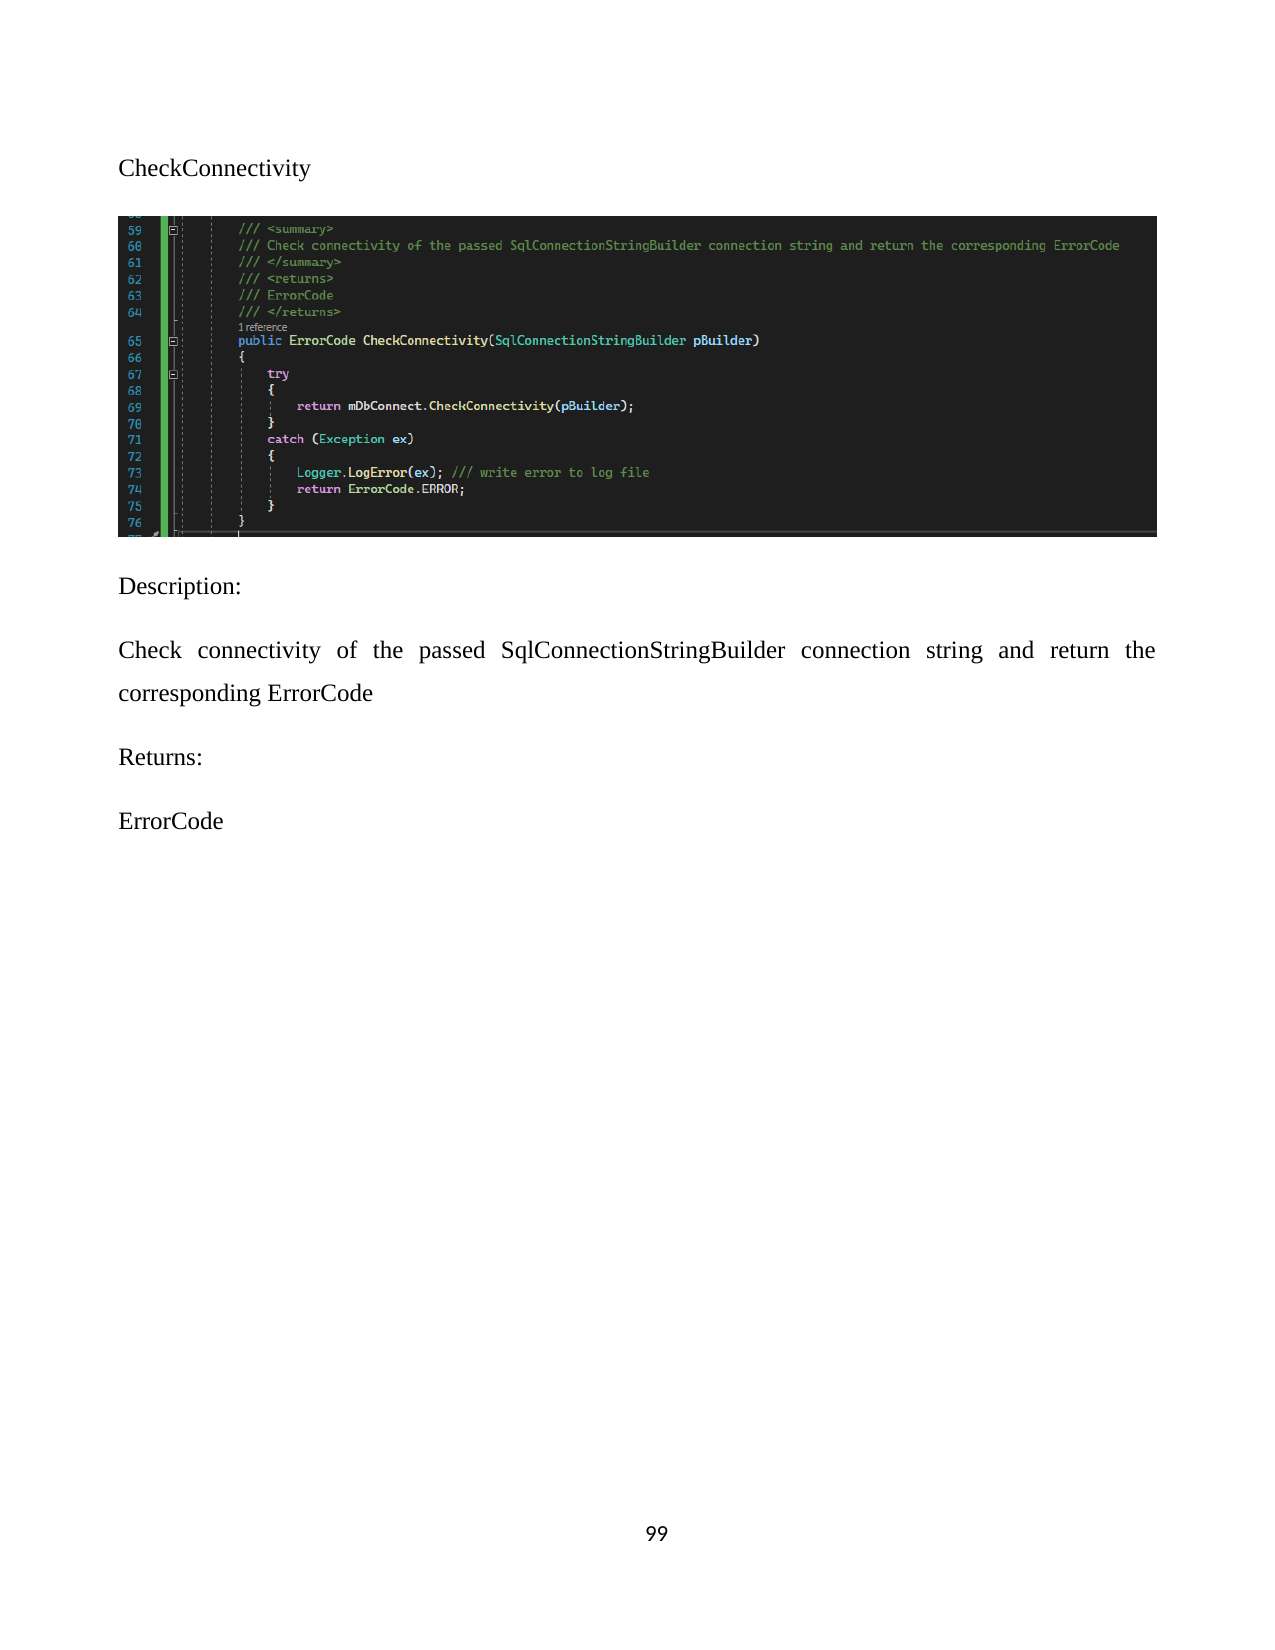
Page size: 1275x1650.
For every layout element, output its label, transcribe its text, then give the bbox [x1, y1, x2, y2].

text ErrorCode [118, 806, 1157, 835]
text CheckConnectivity [118, 153, 1157, 181]
picture [118, 216, 1157, 537]
text Returns: [118, 742, 1157, 771]
text Description: [118, 571, 1157, 600]
text Check connectivity of the passed SqlConnectionStringBuilder connection string and return the corresponding ErrorCode [118, 635, 1157, 707]
